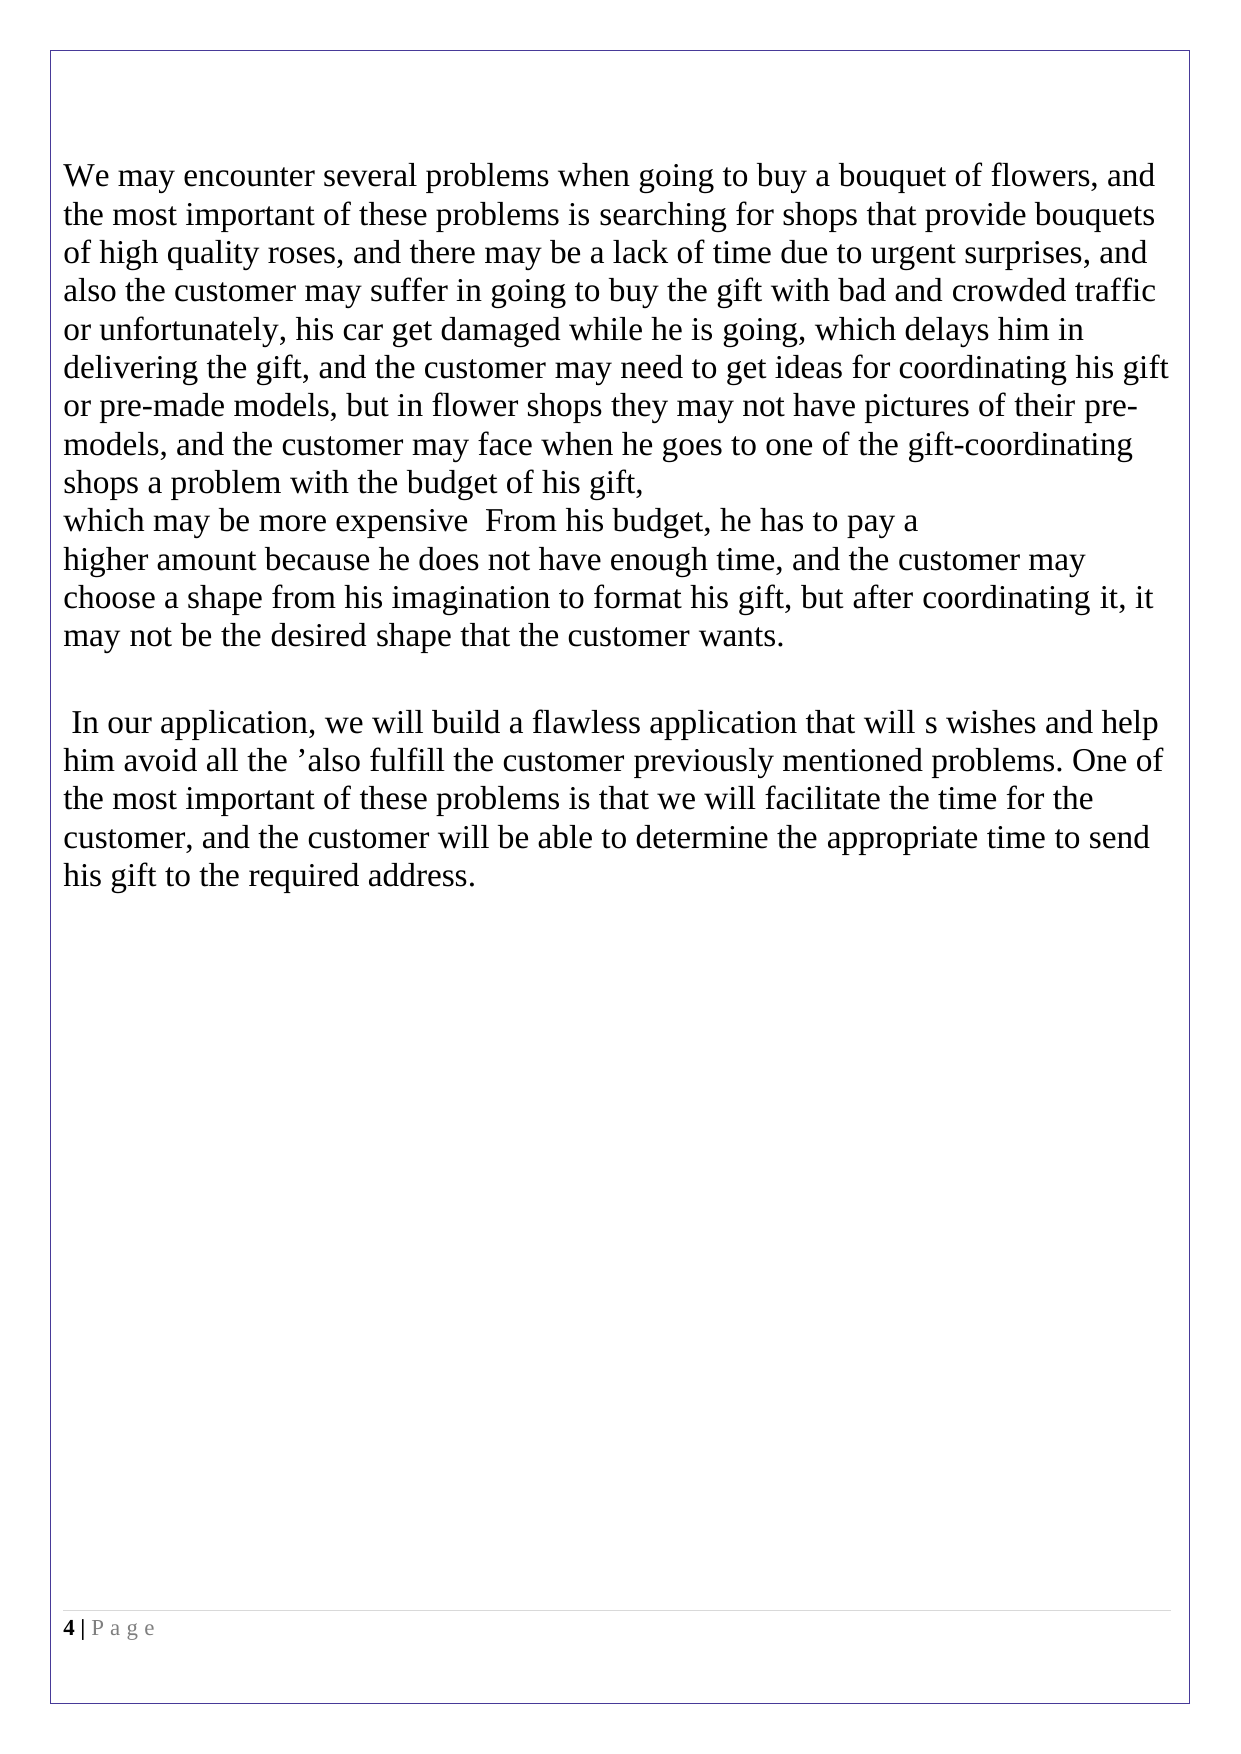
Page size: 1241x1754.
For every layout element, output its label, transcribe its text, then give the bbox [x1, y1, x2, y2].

text We may encounter several problems when going to buy a bouquet of flowers, and the most important of these problems is searching for shops that provide bouquets of high quality roses, and there may be a lack of time due to urgent surprises, and also the customer may suffer in going to buy the gift with bad and crowded traffic or unfortunately, his car get damaged while he is going, which delays him in delivering the gift, and the customer may need to get ideas for coordinating his gift or pre-made models, but in flower shops they may not have pictures of their pre-models, and the customer may face when he goes to one of the gift-coordinating shops a problem with the budget of his gift, [63, 156, 1171, 501]
text which may be more expensive From his budget, he has to pay a [63, 501, 1171, 539]
text higher amount because he does not have enough time, and the customer may choose a shape from his imagination to format his gift, but after coordinating it, it may not be the desired shape that the customer wants. [63, 539, 1171, 654]
text In our application, we will build a flawless application that will s wishes and help him avoid all the ’also fulfill the customer previously mentioned problems. One of the most important of these problems is that we will facilitate the time for the customer, and the customer will be able to determine the appropriate time to send his gift to the required address. [63, 702, 1171, 893]
